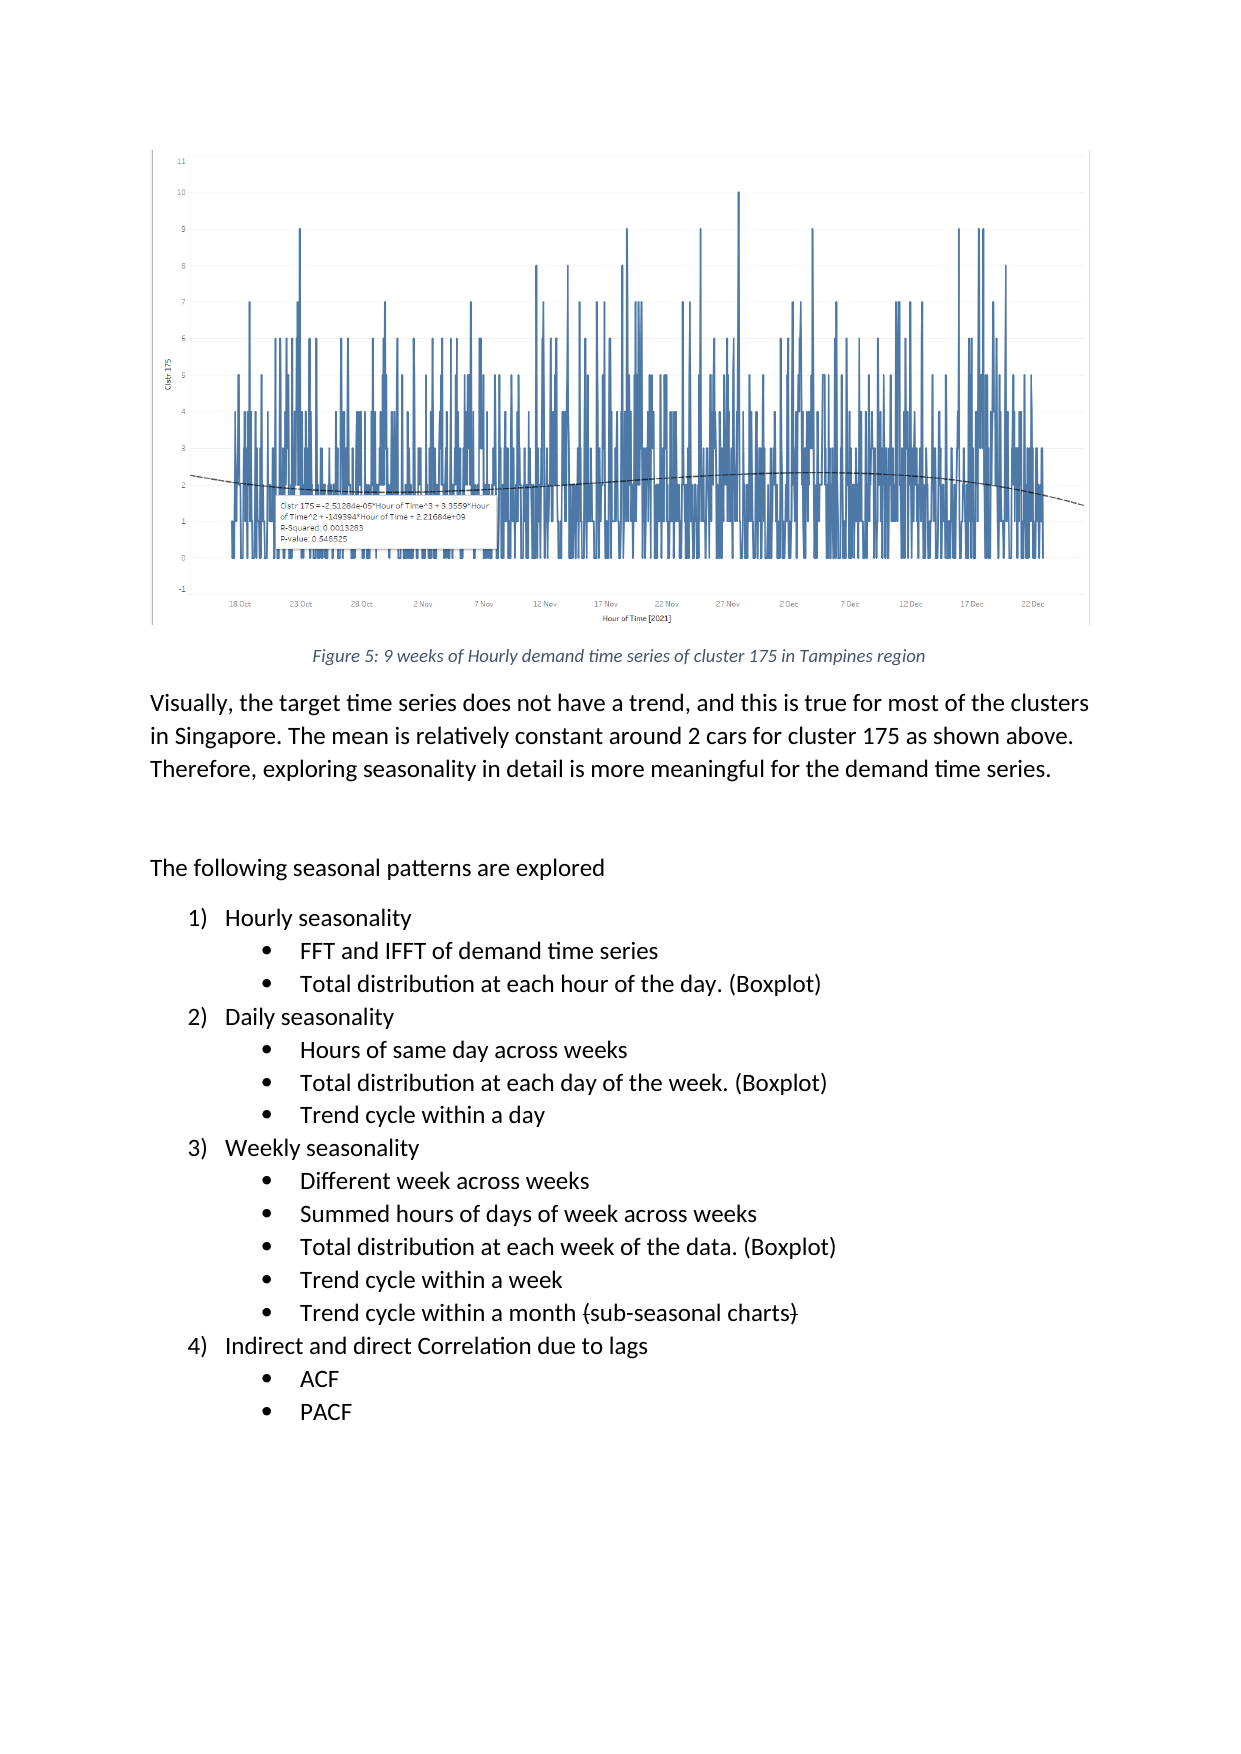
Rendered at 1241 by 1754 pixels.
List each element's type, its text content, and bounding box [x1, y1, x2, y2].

list Summed hours of days of week across weeks [262, 1198, 1090, 1229]
list Trend cycle within a week [262, 1264, 1090, 1295]
list Hours of same day across weeks [262, 1034, 1090, 1064]
list FFT and IFFT of demand time series [262, 935, 1090, 966]
list Different week across weeks [262, 1165, 1090, 1196]
picture [150, 150, 1091, 625]
list ACF [262, 1363, 1090, 1393]
text Visually, the target time series does not have a trend, and this is true for most of the clusters in Singapore. The mean is relatively constant around 2 cars for cluster 175 as shown above. Therefore, exploring seasonality in detail is more meaningful for the demand time series. [150, 687, 1090, 784]
text Figure 5: 9 weeks of Hourly demand time series of cluster 175 in Tampines region [150, 644, 1090, 667]
text The following seasonal patterns are explored [150, 852, 1090, 883]
list Total distribution at each day of the week. (Boxplot) [262, 1067, 1090, 1097]
list Daily seasonality [187, 1001, 1090, 1031]
list Indirect and direct Correlation due to lags [187, 1330, 1090, 1361]
list Total distribution at each week of the data. (Boxplot) [262, 1231, 1090, 1262]
list Weekly seasonality [187, 1132, 1090, 1163]
list Trend cycle within a month (sub-seasonal charts) [262, 1297, 1090, 1328]
list PACF [262, 1396, 1090, 1426]
list Trend cycle within a day [262, 1099, 1090, 1130]
list Hourly seasonality [187, 902, 1090, 933]
list Total distribution at each hour of the day. (Boxplot) [262, 968, 1090, 998]
